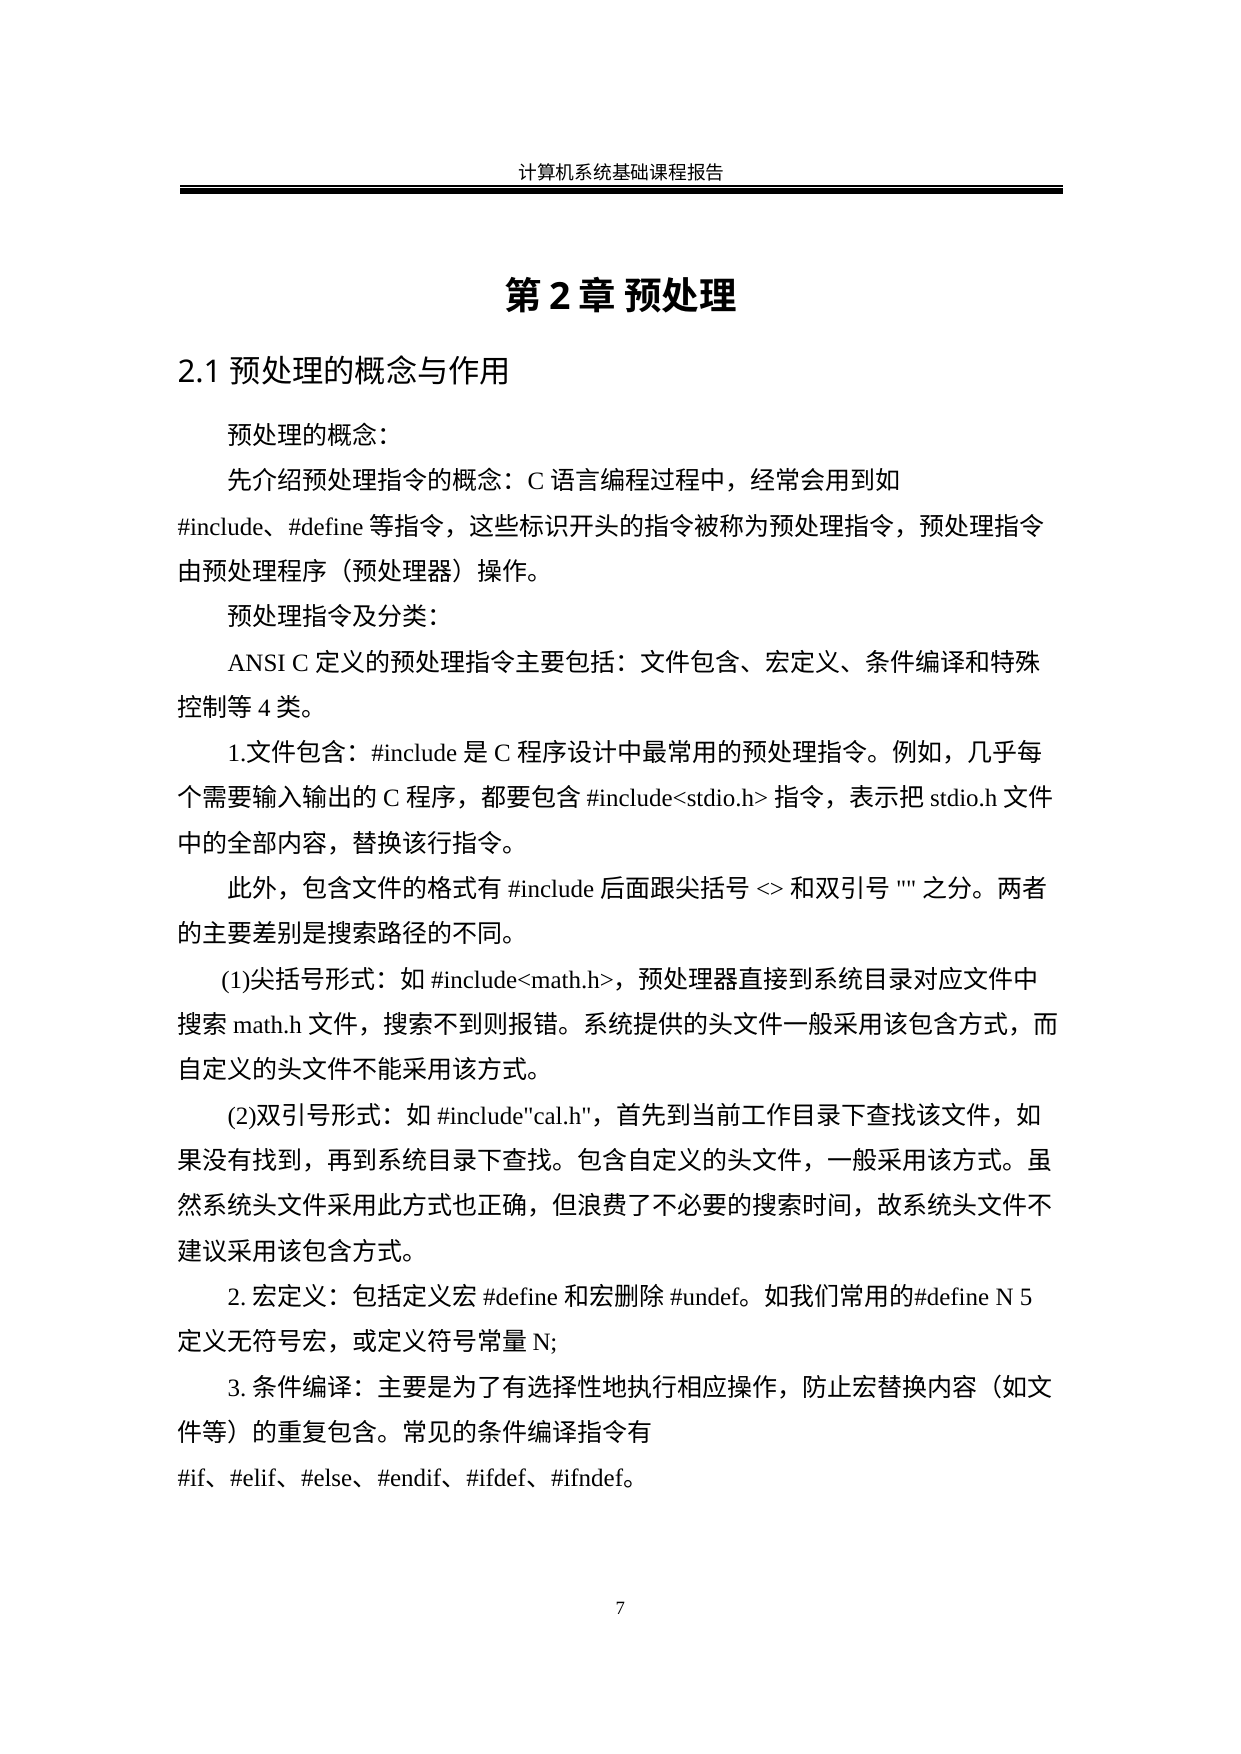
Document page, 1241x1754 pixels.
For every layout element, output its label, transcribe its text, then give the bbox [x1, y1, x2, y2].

text (2)双引号形式：如 #include"cal.h"，首先到当前工作目录下查找该文件，如果没有找到，再到系统目录下查找。包含自定义的头文件，一般采用该方式。虽然系统头文件采用此方式也正确，但浪费了不必要的搜索时间，故系统头文件不建议采用该包含方式。 [177, 1095, 1063, 1267]
text 定义无符号宏，或定义符号常量N; [177, 1322, 1063, 1358]
text 3. 条件编译：主要是为了有选择性地执行相应操作，防止宏替换内容（如文件等）的重复包含。常见的条件编译指令有 #if、#elif、#else、#endif、#ifdef、#ifndef。 [177, 1367, 1063, 1494]
text ANSI C 定义的预处理指令主要包括：文件包含、宏定义、条件编译和特殊控制等 4 类。 [177, 642, 1063, 723]
text 预处理的概念： [177, 415, 1063, 452]
text 1.文件包含：#include 是 C 程序设计中最常用的预处理指令。例如，几乎每个需要输入输出的 C 程序，都要包含 #include<stdio.h> 指令，表示把 stdio.h 文件中的全部内容，替换该行指令。 [177, 733, 1063, 859]
text 此外，包含文件的格式有 #include 后面跟尖括号 <> 和双引号 "" 之分。两者的主要差别是搜索路径的不同。 [177, 868, 1063, 950]
subtitle 2.1 预处理的概念与作用 [177, 351, 1063, 390]
text 2. 宏定义：包括定义宏 #define 和宏删除 #undef。如我们常用的#define N 5 [177, 1276, 1063, 1313]
subtitle 第2章 预处理 [177, 242, 1063, 326]
text 预处理指令及分类： [177, 597, 1063, 633]
text 先介绍预处理指令的概念：C 语言编程过程中，经常会用到如 #include、#define 等指令，这些标识开头的指令被称为预处理指令，预处理指令由预处理程序（预处理器）操作。 [177, 461, 1063, 588]
text (1)尖括号形式：如 #include<math.h>，预处理器直接到系统目录对应文件中搜索 math.h 文件，搜索不到则报错。系统提供的头文件一般采用该包含方式，而自定义的头文件不能采用该方式。 [177, 959, 1063, 1086]
